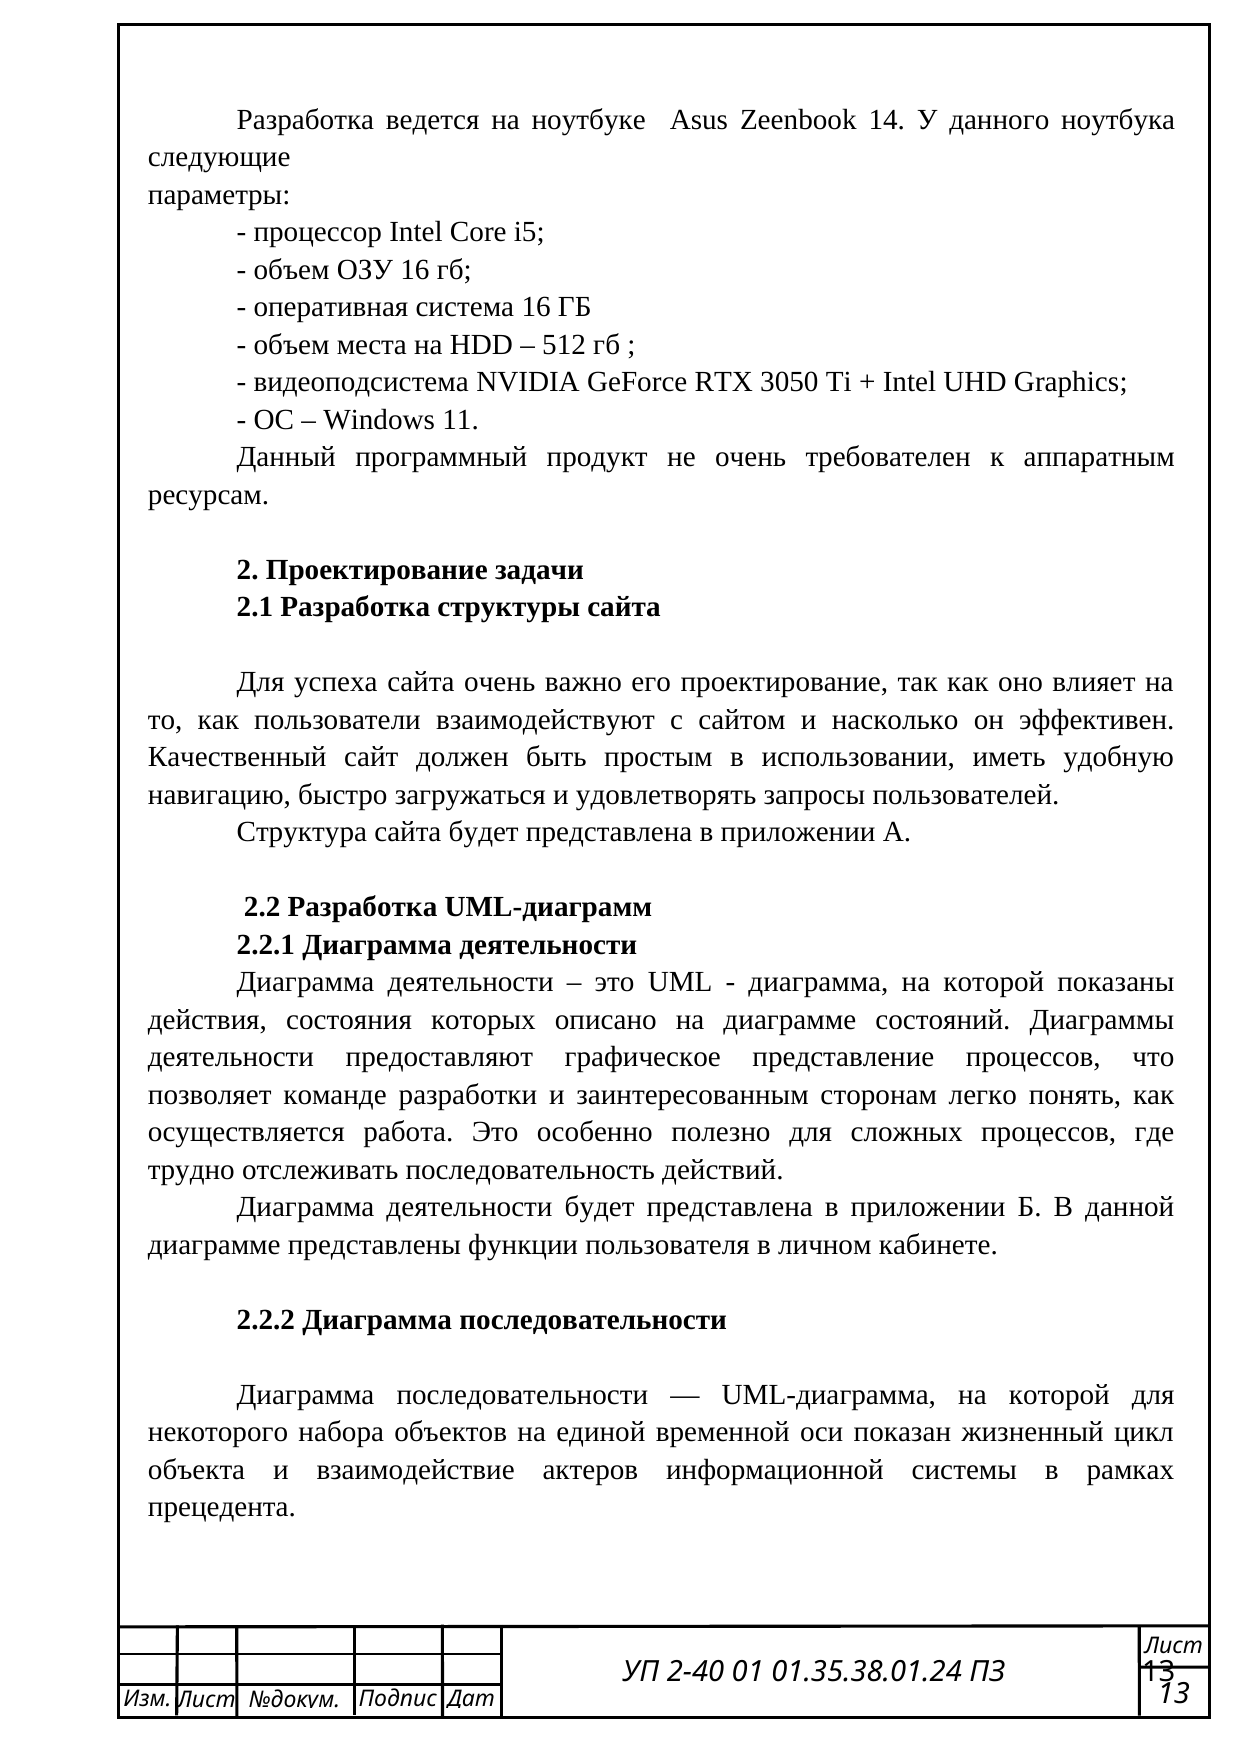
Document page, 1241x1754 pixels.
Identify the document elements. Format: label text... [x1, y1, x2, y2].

text Диаграмма деятельности – это UML - диаграмма, на которой показаны действия, состояния которых описано на диаграмме состояний. Диаграммы деятельности предоставляют графическое представление процессов, что позволяет команде разработки и заинтересованным сторонам легко понять, как осуществляется работа. Это особенно полезно для сложных процессов, где трудно отслеживать последовательность действий. [148, 1148, 1175, 1187]
text - видеоподсистема NVIDIA GeForce RTX 3050 Ti + Intel UHD Graphics; [148, 362, 1175, 399]
text 2.2.2 Диаграмма последовательности [148, 1299, 1175, 1337]
text - ОС – Windows 11. [148, 399, 1175, 437]
text - оперативная система 16 ГБ [148, 287, 1175, 324]
text Данный программный продукт не очень требователен к аппаратным ресурсам. [148, 437, 1175, 512]
text 2.1 Разработка структуры сайта [148, 587, 1175, 624]
text 2.2.1 Диаграмма деятельности [148, 924, 1175, 962]
text Разработка ведется на ноутбуке Asus Zeenbook 14. У данного ноутбука следующие [148, 99, 1175, 174]
text - объем ОЗУ 16 гб; [148, 249, 1175, 287]
text Диаграмма последовательности — UML-диаграмма, на которой для некоторого набора объектов на единой временной оси показан жизненный цикл объекта и взаимодействие актеров информационной системы в рамках прецедента. [148, 1374, 1175, 1414]
text - процессор Intel Core i5; [148, 212, 1175, 249]
text Диаграмма деятельности – это UML - диаграмма, на которой показаны действия, состояния которых описано на диаграмме состояний. Диаграммы деятельности предоставляют графическое представление процессов, что позволяет команде разработки и заинтересованным сторонам легко понять, как осуществляется работа. Это особенно полезно для сложных процессов, где трудно отслеживать последовательность действий. [148, 962, 1175, 1002]
text 2.2 Разработка UML-диаграмм [148, 887, 1175, 924]
text - объем места на HDD – 512 гб ; [148, 324, 1175, 362]
text Для успеха сайта очень важно его проектирование, так как оно влияет на то, как пользователи взаимодействуют с сайтом и насколько он эффективен. Качественный сайт должен быть простым в использовании, иметь удобную навигацию, быстро загружаться и удовлетворять запросы пользователей. [148, 662, 1175, 812]
text Структура сайта будет представлена в приложении А. [148, 812, 1175, 849]
text параметры: [148, 174, 1175, 212]
text 2. Проектирование задачи [148, 549, 1175, 587]
text Диаграмма деятельности будет представлена в приложении Б. В данной диаграмме представлены функции пользователя в личном кабинете. [148, 1187, 1175, 1262]
text Диаграмма последовательности — UML-диаграмма, на которой для некоторого набора объектов на единой временной оси показан жизненный цикл объекта и взаимодействие актеров информационной системы в рамках прецедента. [148, 1485, 1175, 1524]
